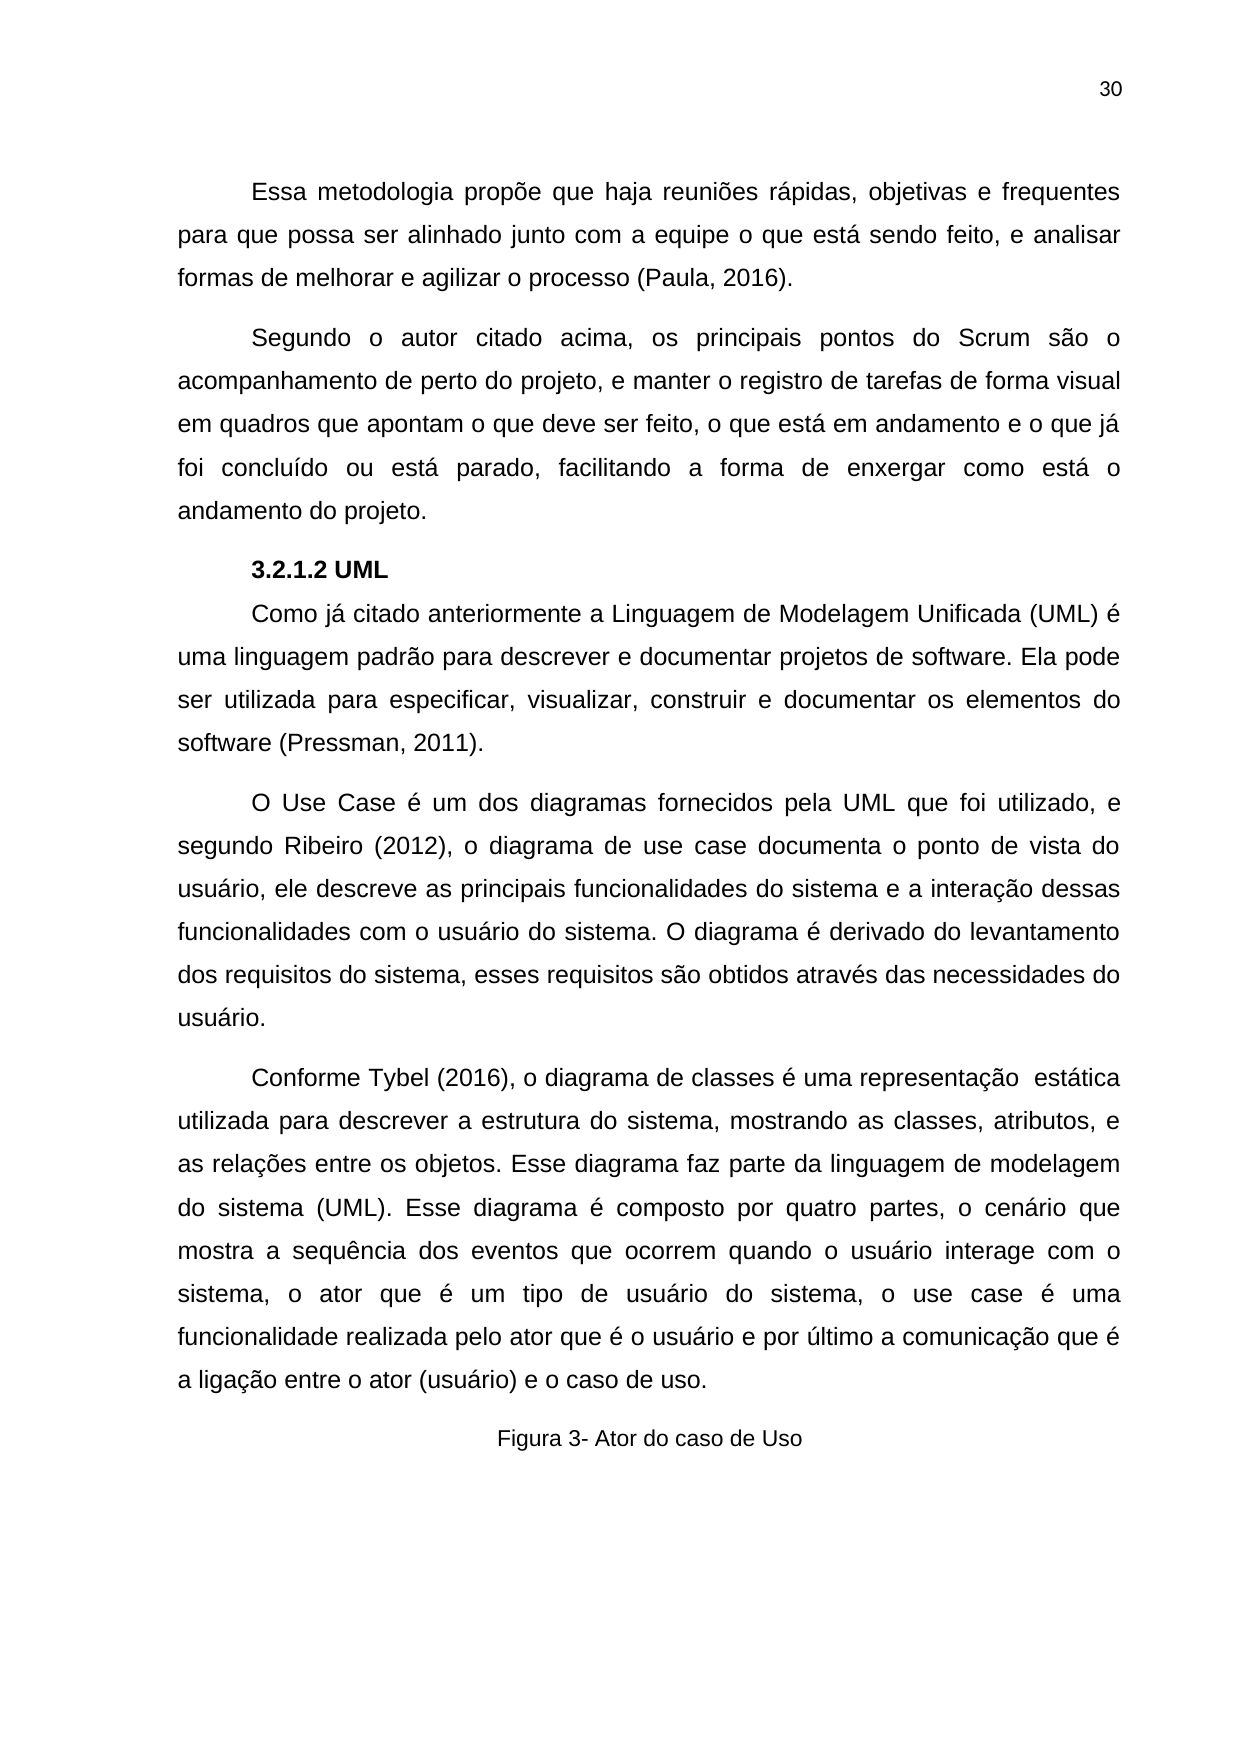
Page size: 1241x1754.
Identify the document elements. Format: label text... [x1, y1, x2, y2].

text Segundo o autor citado acima, os principais pontos do Scrum são o acompanhamento de perto do projeto, e manter o registro de tarefas de forma visual em quadros que apontam o que deve ser feito, o que está em andamento e o que já foi concluído ou está parado, facilitando a forma de enxergar como está o andamento do projeto. [177, 323, 1122, 524]
text Como já citado anteriormente a Linguagem de Modelagem Unificada (UML) é uma linguagem padrão para descrever e documentar projetos de software. Ela pode ser utilizada para especificar, visualizar, construir e documentar os elementos do software (Pressman, 2011). [177, 599, 1122, 757]
subtitle 3.2.1.2 UML [177, 556, 1122, 584]
text Figura 3- Ator do caso de Uso [177, 1425, 1122, 1451]
text Essa metodologia propõe que haja reuniões rápidas, objetivas e frequentes para que possa ser alinhado junto com a equipe o que está sendo feito, e analisar formas de melhorar e agilizar o processo (Paula, 2016). [177, 177, 1122, 292]
text Conforme Tybel (2016), o diagrama de classes é uma representação estática utilizada para descrever a estrutura do sistema, mostrando as classes, atributos, e as relações entre os objetos. Esse diagrama faz parte da linguagem de modelagem do sistema (UML). Esse diagrama é composto por quatro partes, o cenário que mostra a sequência dos eventos que ocorrem quando o usuário interage com o sistema, o ator que é um tipo de usuário do sistema, o use case é uma funcionalidade realizada pelo ator que é o usuário e por último a comunicação que é a ligação entre o ator (usuário) e o caso de uso. [177, 1063, 1122, 1394]
text O Use Case é um dos diagramas fornecidos pela UML que foi utilizado, e segundo Ribeiro (2012), o diagrama de use case documenta o ponto de vista do usuário, ele descreve as principais funcionalidades do sistema e a interação dessas funcionalidades com o usuário do sistema. O diagrama é derivado do levantamento dos requisitos do sistema, esses requisitos são obtidos através das necessidades do usuário. [177, 788, 1122, 1032]
